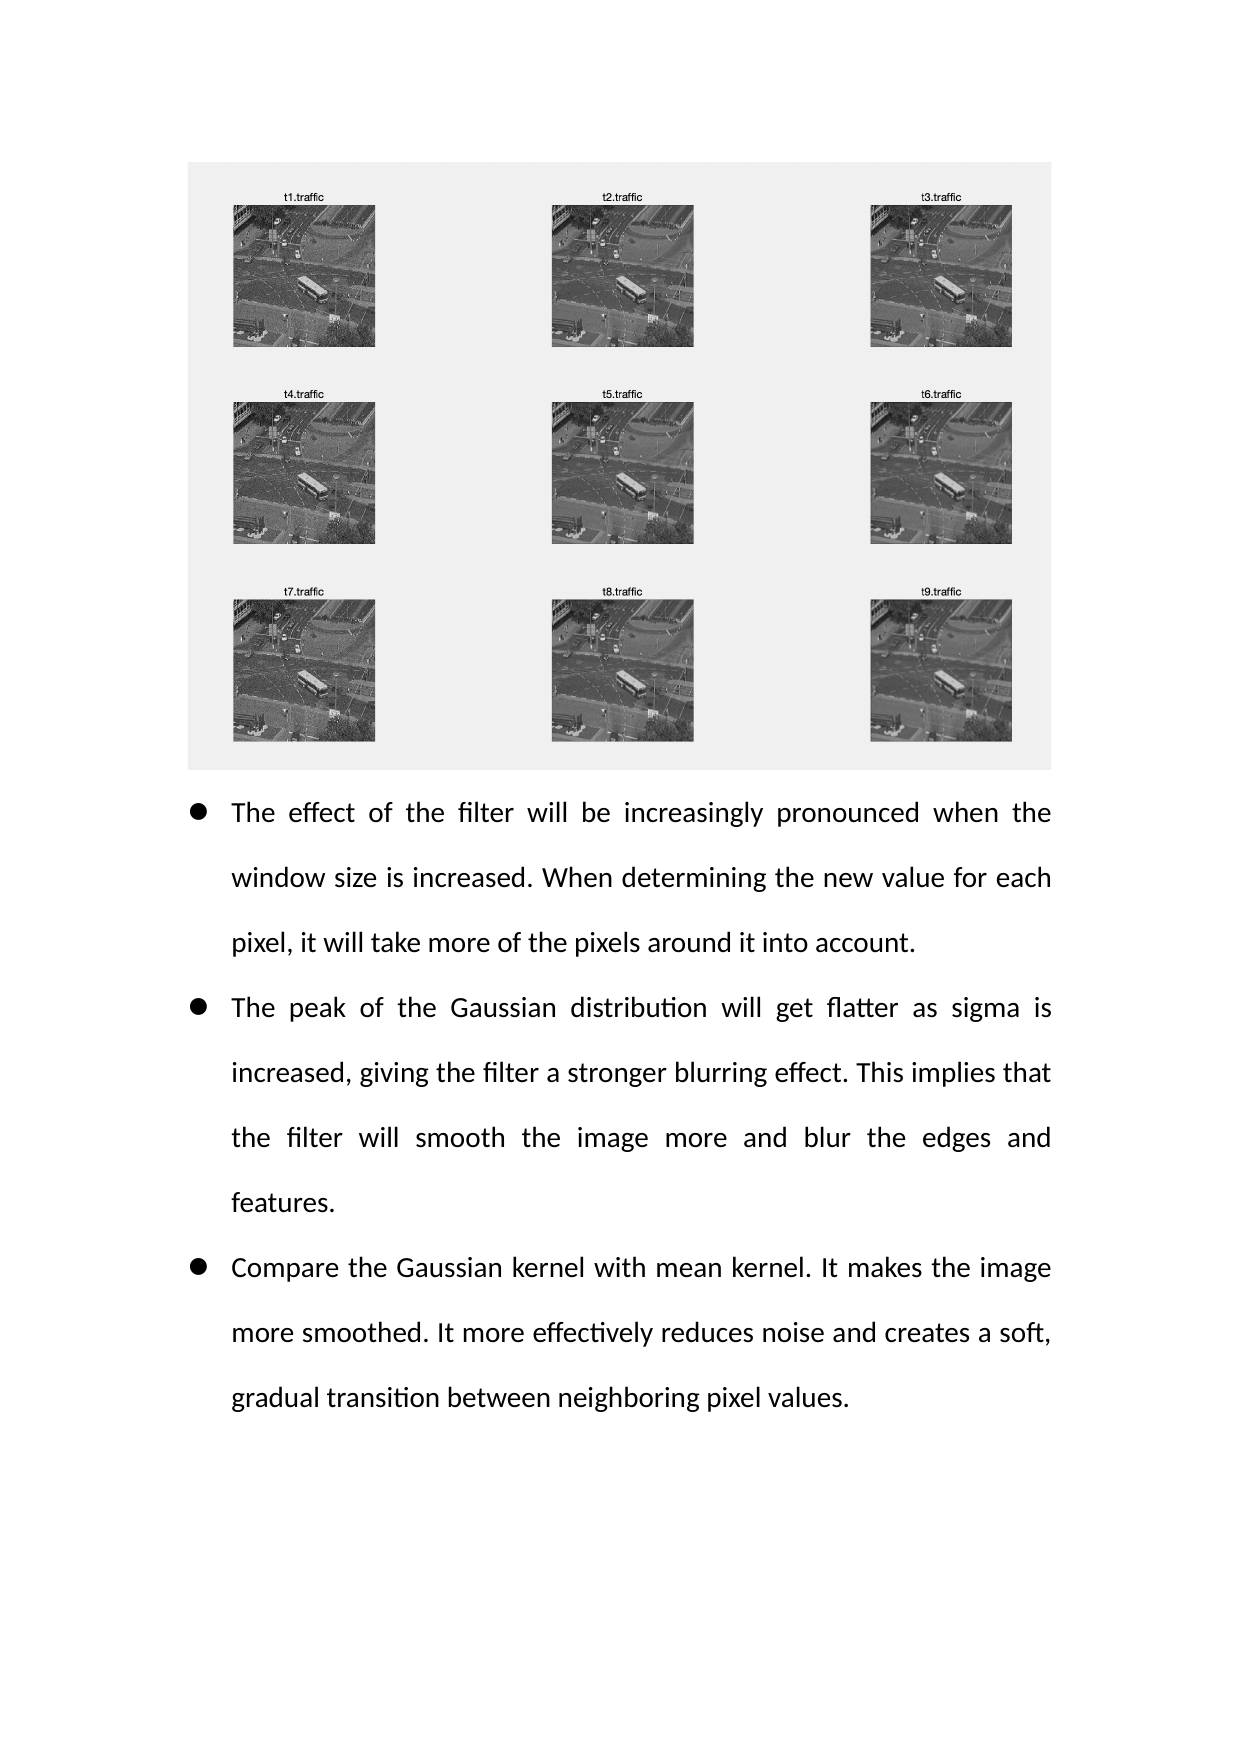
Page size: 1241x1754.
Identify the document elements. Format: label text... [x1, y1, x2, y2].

list The effect of the filter will be increasingly pronounced when the window size is increased. When determining the new value for each pixel, it will take more of the pixels around it into account. [187, 779, 1053, 974]
list Compare the Gaussian kernel with mean kernel. It makes the image more smoothed. It more effectively reduces noise and creates a soft, gradual transition between neighboring pixel values. [187, 1234, 1053, 1429]
list The peak of the Gaussian distribution will get flatter as sigma is increased, giving the filter a stronger blurring effect. This implies that the filter will smooth the image more and blur the edges and features. [187, 974, 1053, 1234]
picture [187, 162, 1052, 770]
